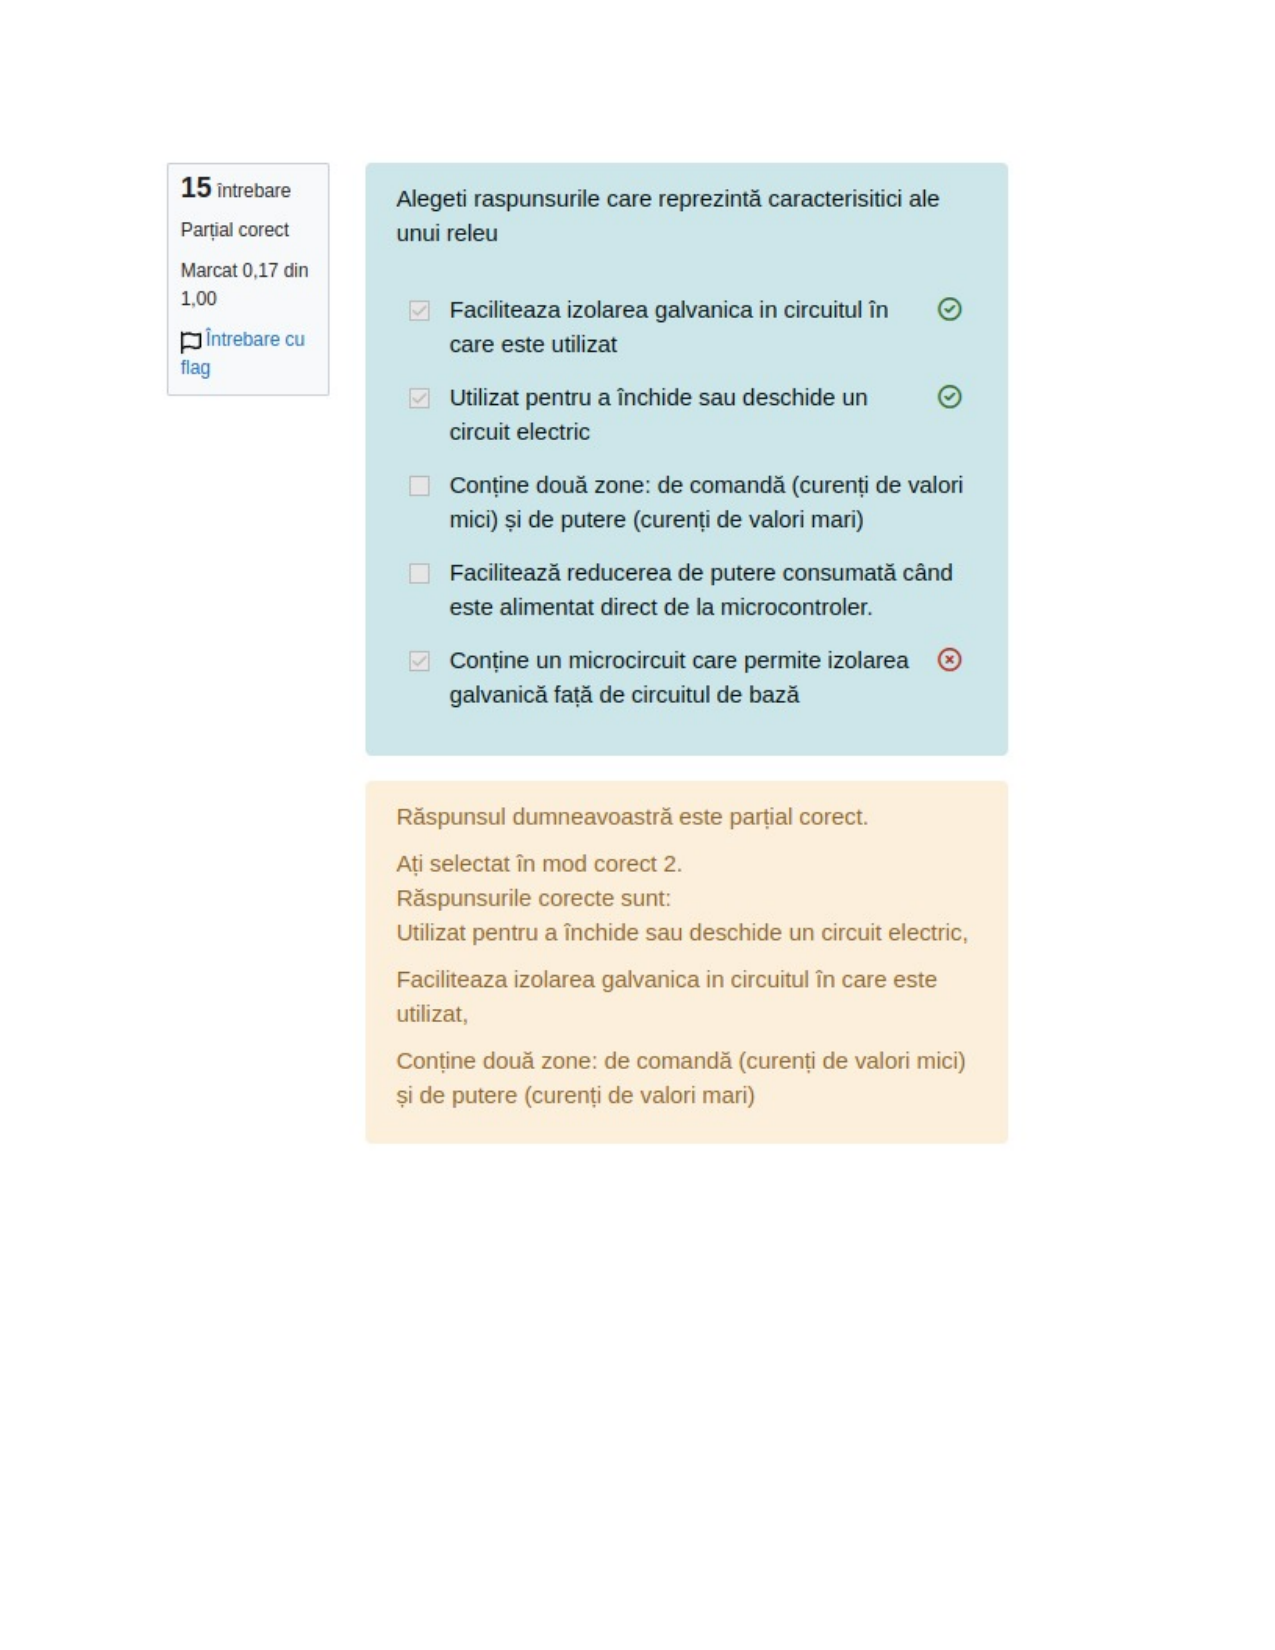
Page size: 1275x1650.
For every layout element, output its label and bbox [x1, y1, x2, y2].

picture [150, 150, 1035, 1166]
